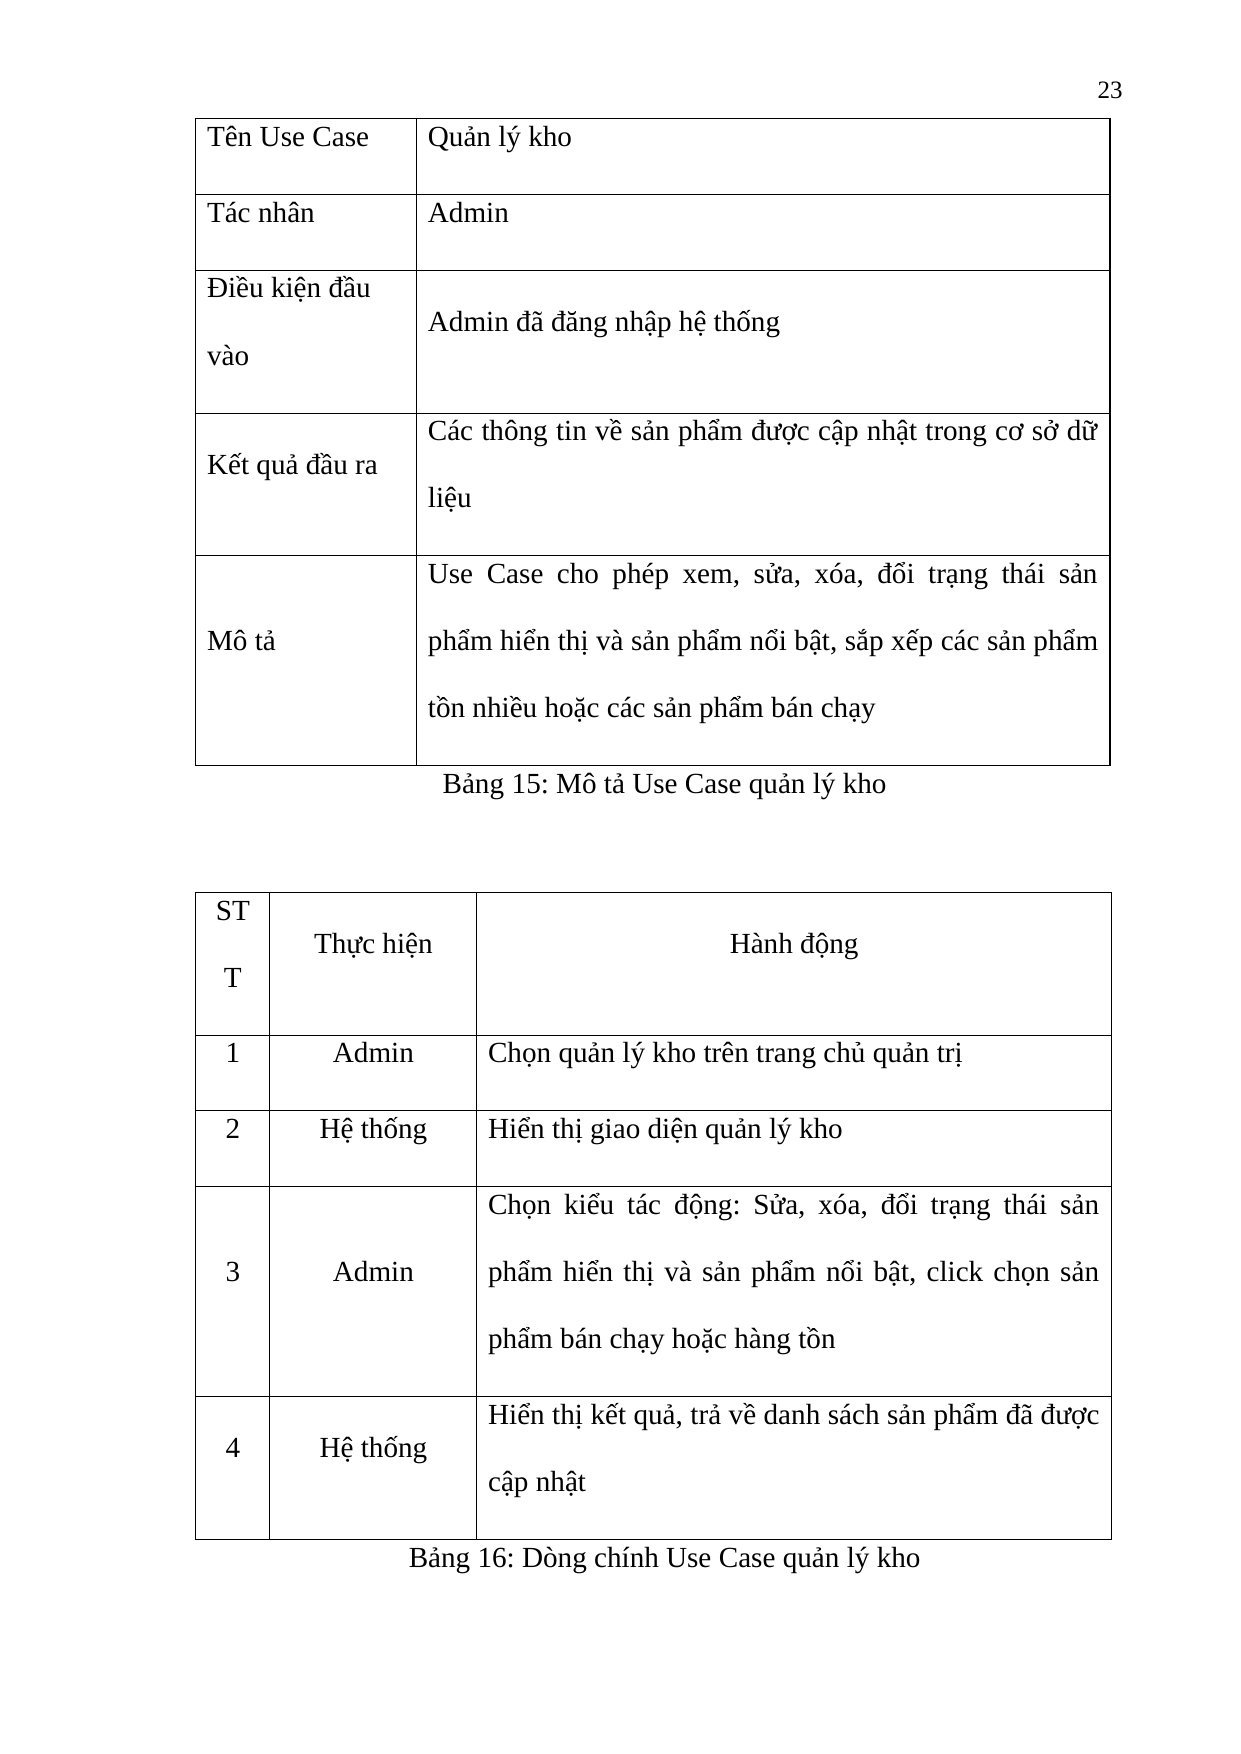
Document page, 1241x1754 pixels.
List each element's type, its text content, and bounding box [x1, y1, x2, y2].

table_cell Kết quả đầu ra [196, 414, 416, 555]
table_cell Admin [417, 195, 1109, 269]
table_header STT [196, 893, 269, 1034]
table_header Thực hiện [270, 893, 476, 1034]
table_cell Mô tả [196, 556, 416, 765]
table_cell Các thông tin về sản phẩm được cập nhật trong cơ sở dữ liệu [417, 414, 1109, 555]
table_cell 3 [196, 1187, 269, 1396]
table_cell 4 [196, 1397, 269, 1539]
table_header Hành động [477, 893, 1111, 1034]
table_cell Chọn quản lý kho trên trang chủ quản trị [477, 1036, 1111, 1110]
table_cell Tác nhân [196, 195, 416, 269]
table_cell Admin đã đăng nhập hệ thống [417, 271, 1109, 412]
text Bảng 16: Dòng chính Use Case quản lý kho [207, 1540, 1122, 1573]
text Bảng 15: Mô tả Use Case quản lý kho [207, 766, 1122, 800]
table_cell Admin [270, 1187, 476, 1396]
table_header Tên Use Case [196, 119, 416, 194]
table_cell 2 [196, 1111, 269, 1186]
table_header Quản lý kho [417, 119, 1109, 194]
table_cell Hệ thống [270, 1111, 476, 1186]
table_cell Hiển thị kết quả, trả về danh sách sản phẩm đã được cập nhật [477, 1397, 1111, 1539]
table_cell Hiển thị giao diện quản lý kho [477, 1111, 1111, 1186]
table_cell Admin [270, 1036, 476, 1110]
table_cell Hệ thống [270, 1397, 476, 1539]
table_cell Điều kiện đầu vào [196, 271, 416, 412]
table_cell Chọn kiểu tác động: Sửa, xóa, đổi trạng thái sản phẩm hiển thị và sản phẩm nổi bật, click chọn sản phẩm bán chạy hoặc hàng tồn [477, 1187, 1111, 1396]
table_cell Use Case cho phép xem, sửa, xóa, đổi trạng thái sản phẩm hiển thị và sản phẩm nổi bật, sắp xếp các sản phẩm tồn nhiều hoặc các sản phẩm bán chạy [417, 556, 1109, 765]
table_cell 1 [196, 1036, 269, 1110]
